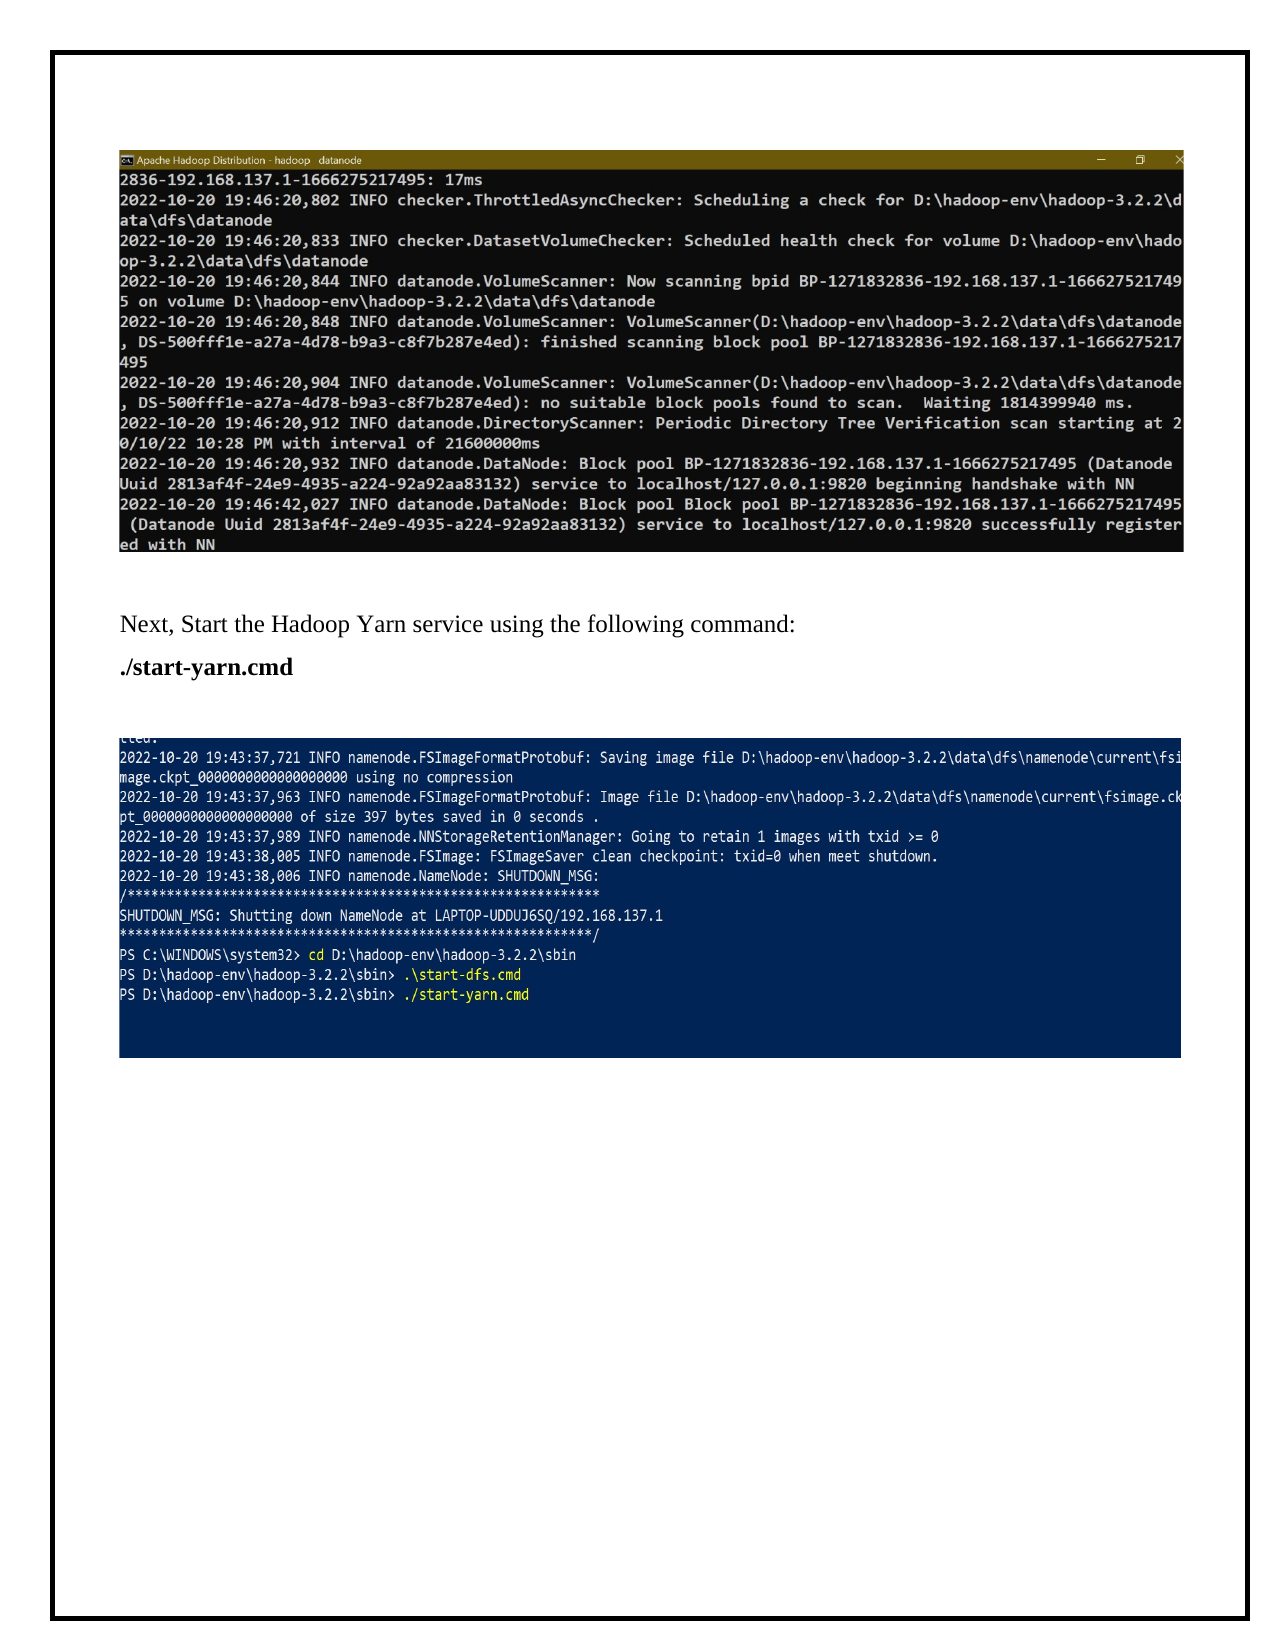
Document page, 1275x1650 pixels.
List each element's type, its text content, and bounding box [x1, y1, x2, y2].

picture [119, 150, 1184, 552]
text Next, Start the Hadoop Yarn service using the following command: [119, 609, 1245, 638]
subtitle ./start-yarn.cmd [119, 652, 1245, 681]
picture [119, 738, 1181, 1058]
